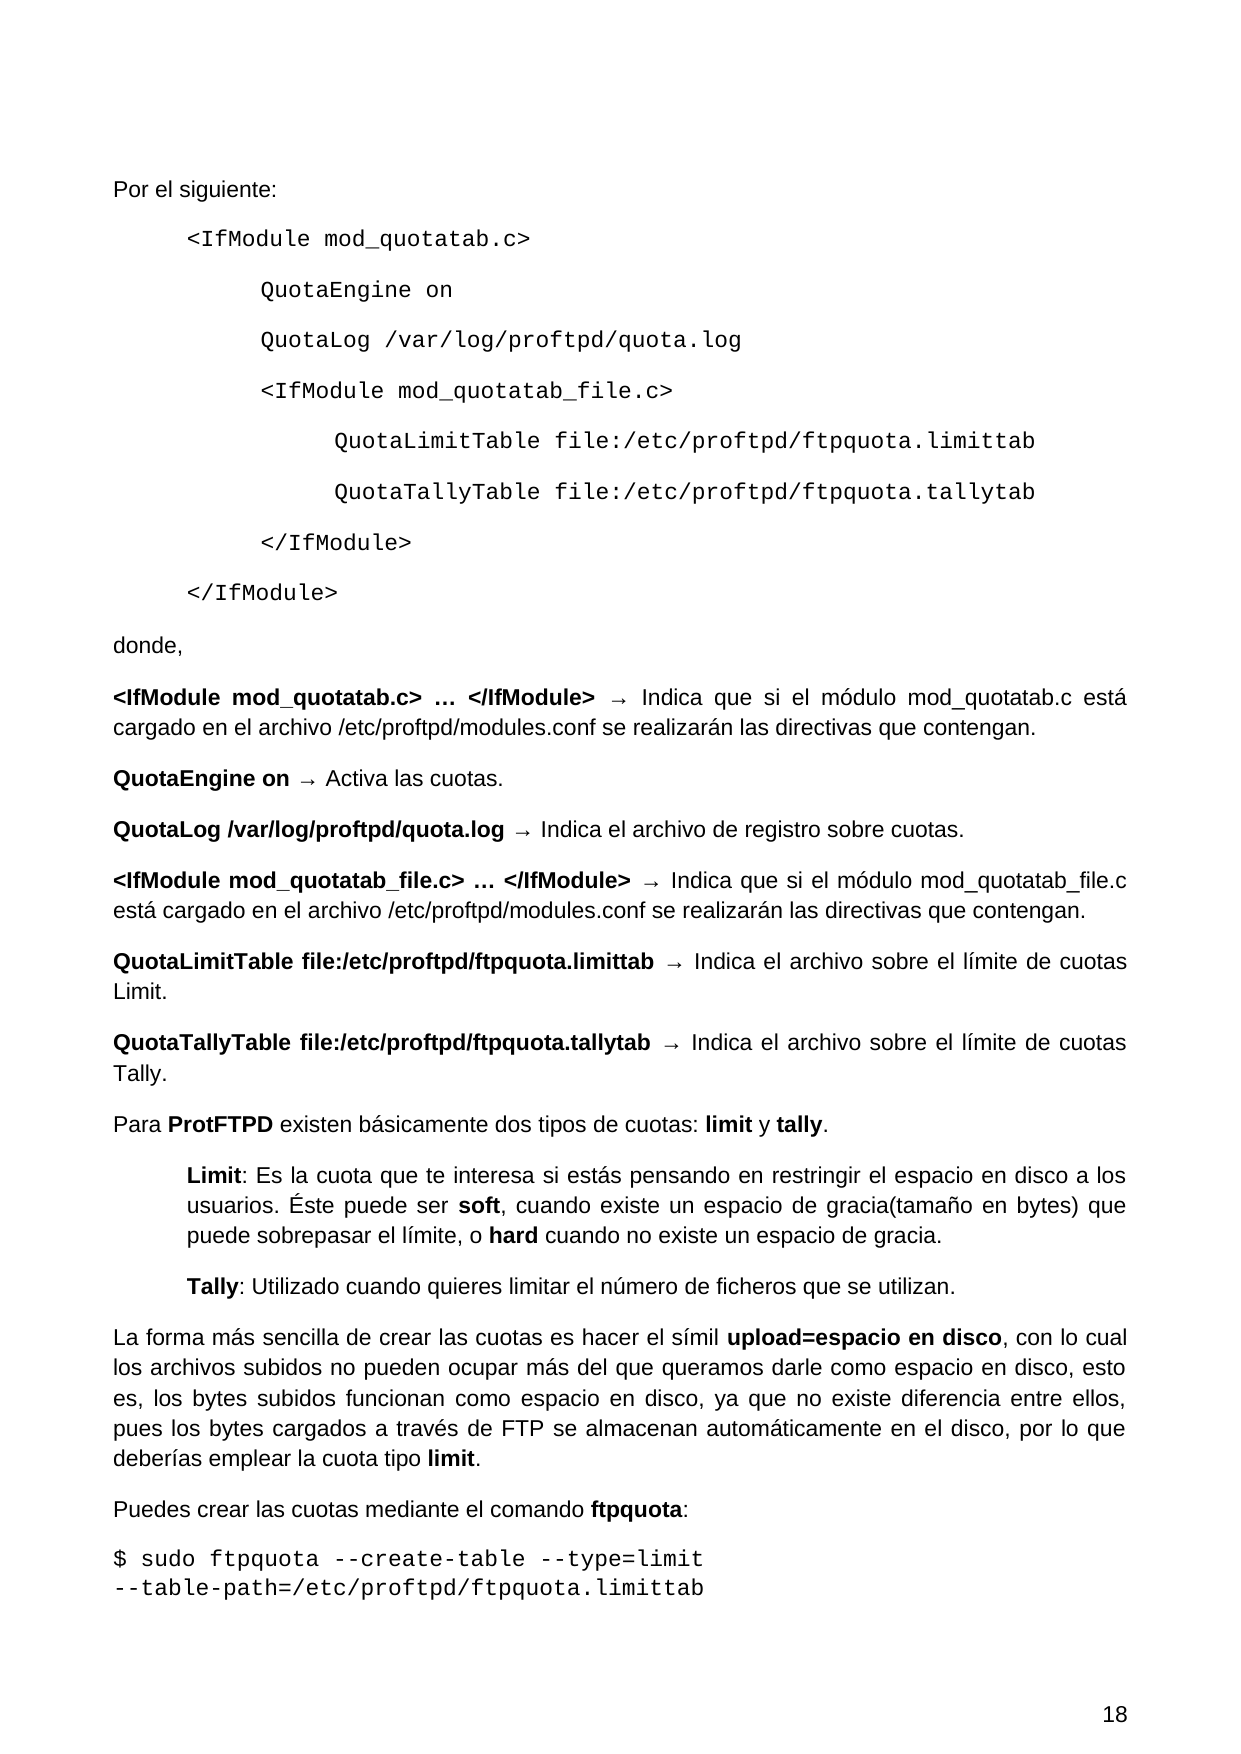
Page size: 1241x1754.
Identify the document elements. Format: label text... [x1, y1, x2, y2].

text Puedes crear las cuotas mediante el comando ftpquota: [113, 1496, 1127, 1522]
text <IfModule mod_quotatab.c> [187, 227, 1127, 253]
text QuotaLimitTable file:/etc/proftpd/ftpquota.limittab [260, 430, 1127, 456]
text </IfModule> [187, 531, 1127, 557]
text </IfModule> [187, 582, 1127, 608]
text <IfModule mod_quotatab_file.c> [187, 379, 1127, 405]
text QuotaLog /var/log/proftpd/quota.log → Indica el archivo de registro sobre cuotas. [113, 816, 1127, 842]
text <IfModule mod_quotatab.c> … </IfModule> → Indica que si el módulo mod_quotatab.c está cargado en el archivo /etc/proftpd/modules.conf se realizarán las directivas que contengan. [113, 683, 1127, 740]
text Limit: Es la cuota que te interesa si estás pensando en restringir el espacio en disco a los usuarios. Éste puede ser soft, cuando existe un espacio de gracia(tamaño en bytes) que puede sobrepasar el límite, o hard cuando no existe un espacio de gracia. [187, 1162, 1127, 1248]
text QuotaTallyTable file:/etc/proftpd/ftpquota.tallytab [260, 481, 1127, 506]
text QuotaEngine on → Activa las cuotas. [113, 765, 1127, 791]
text QuotaEngine on [187, 278, 1127, 304]
text QuotaLog /var/log/proftpd/quota.log [187, 329, 1127, 354]
text donde, [113, 632, 1127, 659]
text Para ProtFTPD existen básicamente dos tipos de cuotas: limit y tally. [113, 1111, 1127, 1137]
text QuotaLimitTable file:/etc/proftpd/ftpquota.limittab → Indica el archivo sobre el límite de cuotas Limit. [113, 948, 1127, 1004]
text <IfModule mod_quotatab_file.c> … </IfModule> → Indica que si el módulo mod_quotatab_file.c está cargado en el archivo /etc/proftpd/modules.conf se realizarán las directivas que contengan. [113, 867, 1127, 923]
text Tally: Utilizado cuando quieres limitar el número de ficheros que se utilizan. [113, 1273, 1127, 1299]
text La forma más sencilla de crear las cuotas es hacer el símil upload=espacio en disco, con lo cual los archivos subidos no pueden ocupar más del que queramos darle como espacio en disco, esto es, los bytes subidos funcionan como espacio en disco, ya que no existe diferencia entre ellos, pues los bytes cargados a través de FTP se almacenan automáticamente en el disco, por lo que deberías emplear la cuota tipo limit. [113, 1324, 1127, 1471]
text $ sudo ftpquota --create-table --type=limit --table-path=/etc/proftpd/ftpquota.limittab [113, 1547, 1127, 1603]
text Por el siguiente: [113, 176, 1127, 203]
text QuotaTallyTable file:/etc/proftpd/ftpquota.tallytab → Indica el archivo sobre el límite de cuotas Tally. [113, 1029, 1127, 1086]
